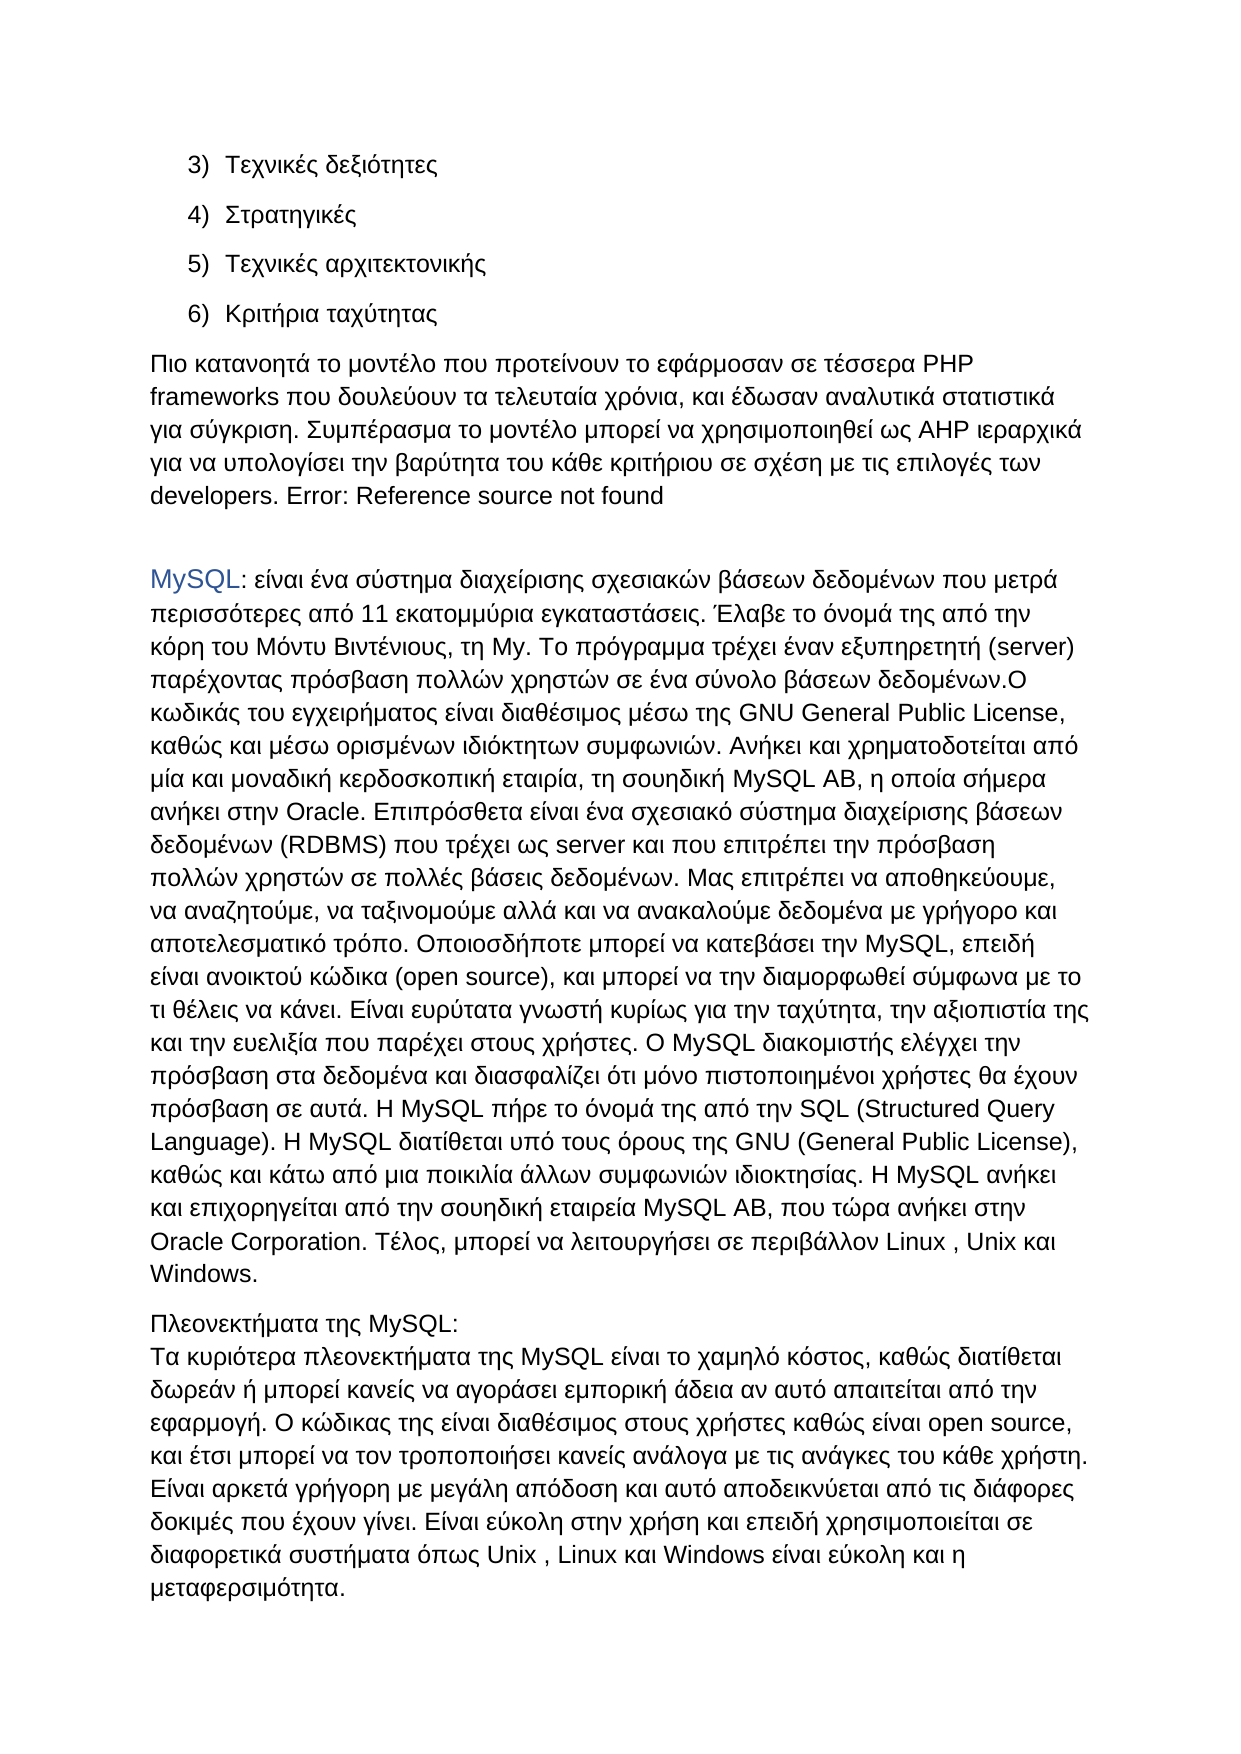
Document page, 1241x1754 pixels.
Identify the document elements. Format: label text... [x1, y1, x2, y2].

text MySQL: είναι ένα σύστημα διαχείρισης σχεσιακών βάσεων δεδομένων που μετρά περισσότερες από 11 εκατομμύρια εγκαταστάσεις. Έλαβε το όνομά της από την κόρη του Μόντυ Βιντένιους, τη My. Το πρόγραμμα τρέχει έναν εξυπηρετητή (server) παρέχοντας πρόσβαση πολλών χρηστών σε ένα σύνολο βάσεων δεδομένων.Ο κωδικάς του εγχειρήματος είναι διαθέσιμος μέσω της GNU General Public License, καθώς και μέσω ορισμένων ιδιόκτητων συμφωνιών. Ανήκει και χρηματοδοτείται από μία και μοναδική κερδοσκοπική εταιρία, τη σουηδική MySQL AB, η οποία σήμερα ανήκει στην Oracle. Επιπρόσθετα είναι ένα σχεσιακό σύστημα διαχείρισης βάσεων δεδομένων (RDBMS) που τρέχει ως server και που επιτρέπει την πρόσβαση πολλών χρηστών σε πολλές βάσεις δεδομένων. Μας επιτρέπει να αποθηκεύουμε, να αναζητούμε, να ταξινομούμε αλλά και να ανακαλούμε δεδομένα με γρήγορο και αποτελεσματικό τρόπο. Οποιοσδήποτε μπορεί να κατεβάσει την MySQL, επειδή είναι ανοικτού κώδικα (open source), και μπορεί να την διαμορφωθεί σύμφωνα με το τι θέλεις να κάνει. Είναι ευρύτατα γνωστή κυρίως για την ταχύτητα, την αξιοπιστία της και την ευελιξία που παρέχει στους χρήστες. Ο MySQL διακομιστής ελέγχει την πρόσβαση στα δεδομένα και διασφαλίζει ότι μόνο πιστοποιημένοι χρήστες θα έχουν πρόσβαση σε αυτά. Η MySQL πήρε το όνομά της από την SQL (Structured Query Language). H MySQL διατίθεται υπό τους όρους της GNU (General Public License), καθώς και κάτω από μια ποικιλία άλλων συμφωνιών ιδιοκτησίας. Η MySQL ανήκει και επιχορηγείται από την σουηδική εταιρεία MySQL AB, που τώρα ανήκει στην Oracle Corporation. Τέλος, μπορεί να λειτουργήσει σε περιβάλλον Linux , Unix και Windows. [150, 563, 1090, 1288]
text Τα κυριότερα πλεονεκτήματα της MySQL είναι το χαμηλό κόστος, καθώς διατίθεται δωρεάν ή μπορεί κανείς να αγοράσει εμπορική άδεια αν αυτό απαιτείται από την εφαρμογή. Ο κώδικας της είναι διαθέσιμος στους χρήστες καθώς είναι open source, και έτσι μπορεί να τον τροποποιήσει κανείς ανάλογα με τις ανάγκες του κάθε χρήστη. Είναι αρκετά γρήγορη με μεγάλη απόδοση και αυτό αποδεικνύεται από τις διάφορες δοκιμές που έχουν γίνει. Είναι εύκολη στην χρήση και επειδή χρησιμοποιείται σε διαφορετικά συστήματα όπως Unix , Linux και Windows είναι εύκολη και η μεταφερσιμότητα. [150, 1342, 1090, 1602]
list Στρατηγικές [187, 200, 1090, 228]
list Τεχνικές δεξιότητες [187, 150, 1090, 179]
text Πλεονεκτήματα της MySQL: [150, 1309, 1090, 1338]
list Κριτήρια ταχύτητας [187, 299, 1090, 328]
list Τεχνικές αρχιτεκτονικής [187, 249, 1090, 278]
